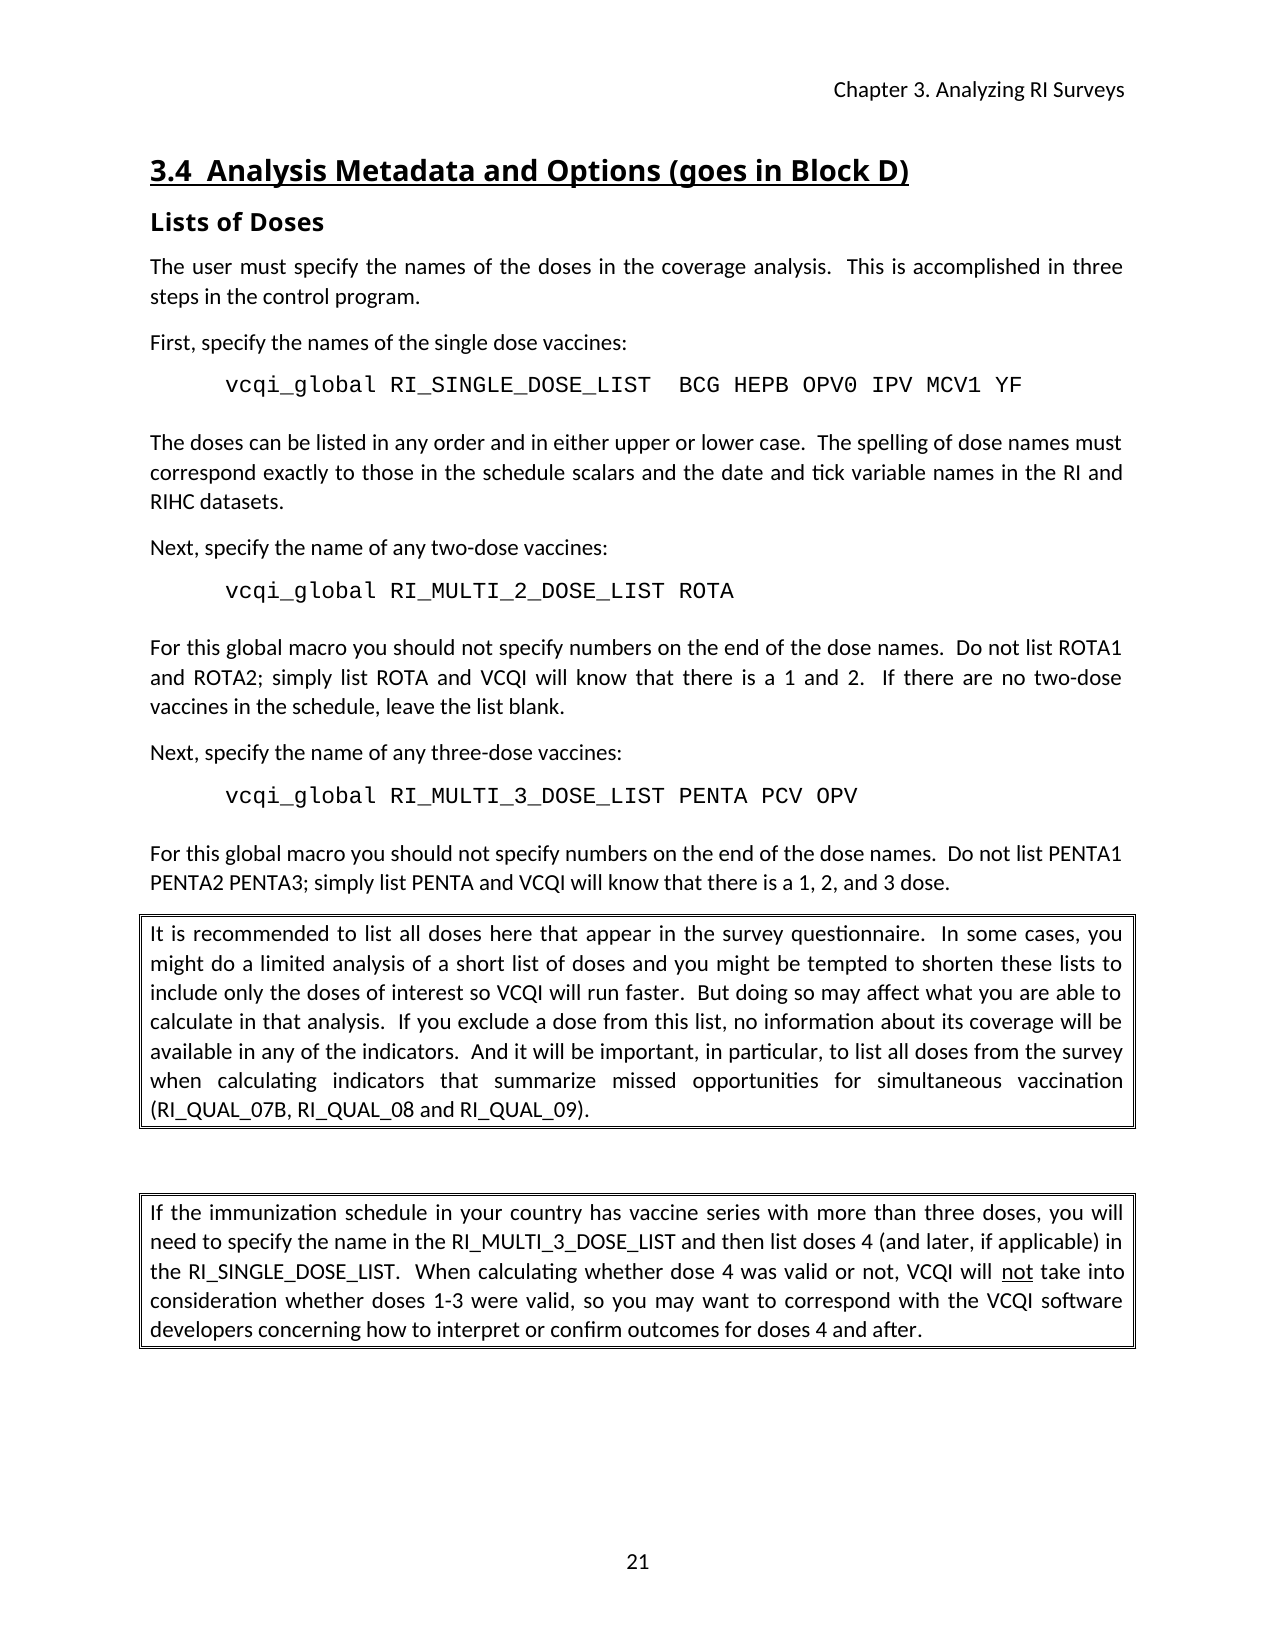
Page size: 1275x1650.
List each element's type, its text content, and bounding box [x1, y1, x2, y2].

text The doses can be listed in any order and in either upper or lower case. The spelling of dose names must correspond exactly to those in the schedule scalars and the date and tick variable names in the RI and RIHC datasets. [150, 428, 1125, 515]
text The user must specify the names of the doses in the coverage analysis. This is accomplished in three steps in the control program. [150, 252, 1125, 310]
text For this global macro you should not specify numbers on the end of the dose names. Do not list ROTA1 and ROTA2; simply list ROTA and VCQI will know that there is a 1 and 2. If there are no two-dose vaccines in the schedule, leave the list blank. [150, 633, 1125, 720]
text vcqi_global RI_MULTI_3_DOSE_LIST PENTA PCV OPV [225, 784, 1125, 810]
subtitle Lists of Doses [150, 204, 1125, 238]
text If the immunization schedule in your country has vaccine series with more than three doses, you will need to specify the name in the RI_MULTI_3_DOSE_LIST and then list doses 4 (and later, if applicable) in the RI_SINGLE_DOSE_LIST. When calculating whether dose 4 was valid or not, VCQI will not take into consideration whether doses 1-3 were valid, so you may want to correspond with the VCQI software developers concerning how to interpret or confirm outcomes for doses 4 and after. [142, 1196, 1133, 1346]
subtitle 3.4 Analysis Metadata and Options (goes in Block D) [150, 150, 1125, 190]
text For this global macro you should not specify numbers on the end of the dose names. Do not list PENTA1 PENTA2 PENTA3; simply list PENTA and VCQI will know that there is a 1, 2, and 3 dose. [150, 839, 1125, 896]
text Next, specify the name of any two-dose vaccines: [150, 533, 1125, 561]
text vcqi_global RI_SINGLE_DOSE_LIST BCG HEPB OPV0 IPV MCV1 YF [225, 374, 1125, 400]
text First, specify the names of the single dose vaccines: [150, 328, 1125, 356]
text Next, specify the name of any three-dose vaccines: [150, 738, 1125, 766]
text It is recommended to list all doses here that appear in the survey questionnaire. In some cases, you might do a limited analysis of a short list of doses and you might be tempted to shorten these lists to include only the doses of interest so VCQI will run faster. But doing so may affect what you are able to calculate in that analysis. If you exclude a dose from this list, no information about its coverage will be available in any of the indicators. And it will be important, in particular, to list all doses from the survey when calculating indicators that summarize missed opportunities for simultaneous vaccination (RI_QUAL_07B, RI_QUAL_08 and RI_QUAL_09). [142, 917, 1133, 1126]
text vcqi_global RI_MULTI_2_DOSE_LIST ROTA [225, 579, 1125, 605]
